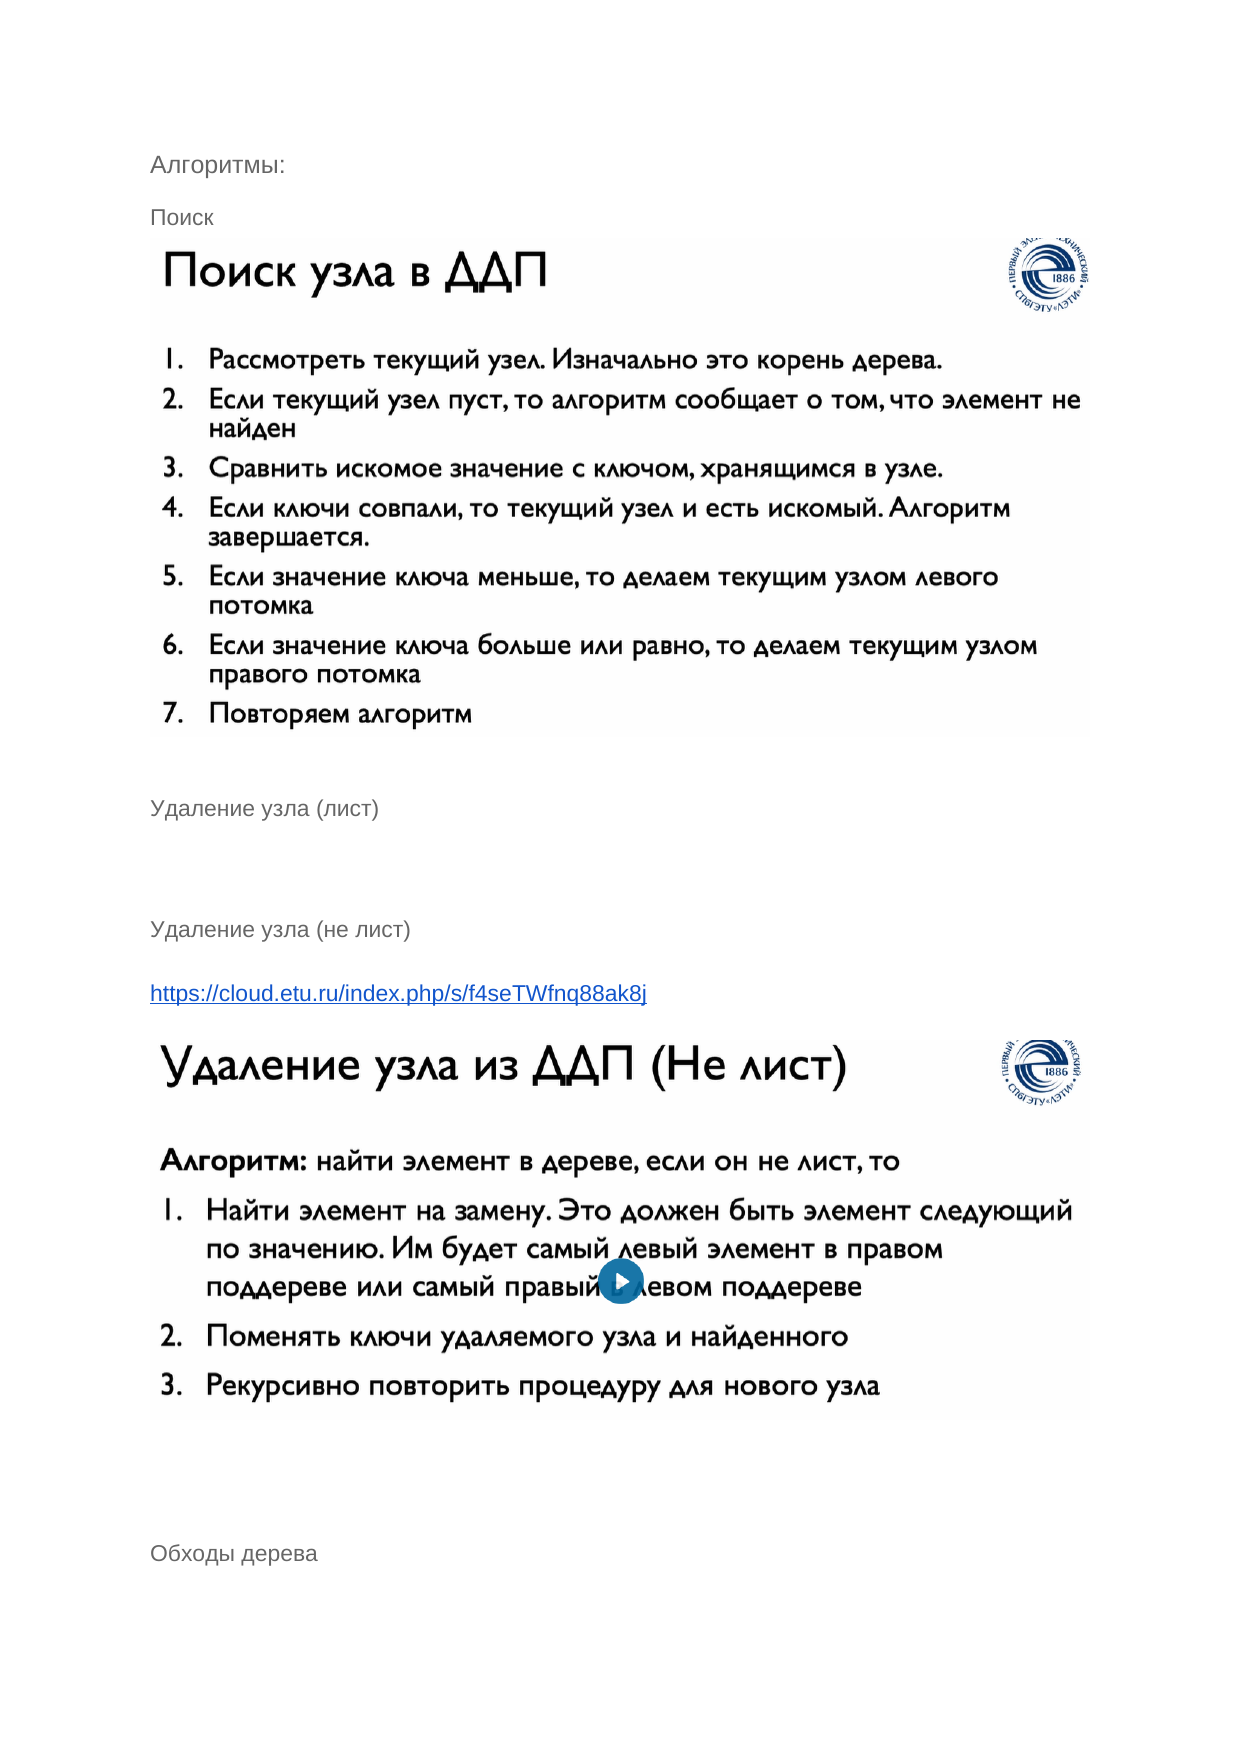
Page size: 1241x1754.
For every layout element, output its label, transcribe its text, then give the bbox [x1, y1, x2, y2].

subtitle Обходы дерева [150, 1539, 1090, 1566]
picture [150, 1040, 1091, 1420]
subtitle Удаление узла (лист) [150, 795, 1090, 822]
text https://cloud.etu.ru/index.php/s/f4seTWfnq88ak8j [150, 980, 1090, 1007]
subtitle Алгоритмы: [150, 150, 1090, 179]
subtitle Поиск [150, 204, 1090, 230]
picture [150, 238, 1091, 737]
subtitle Удаление узла (не лист) [150, 916, 1090, 942]
